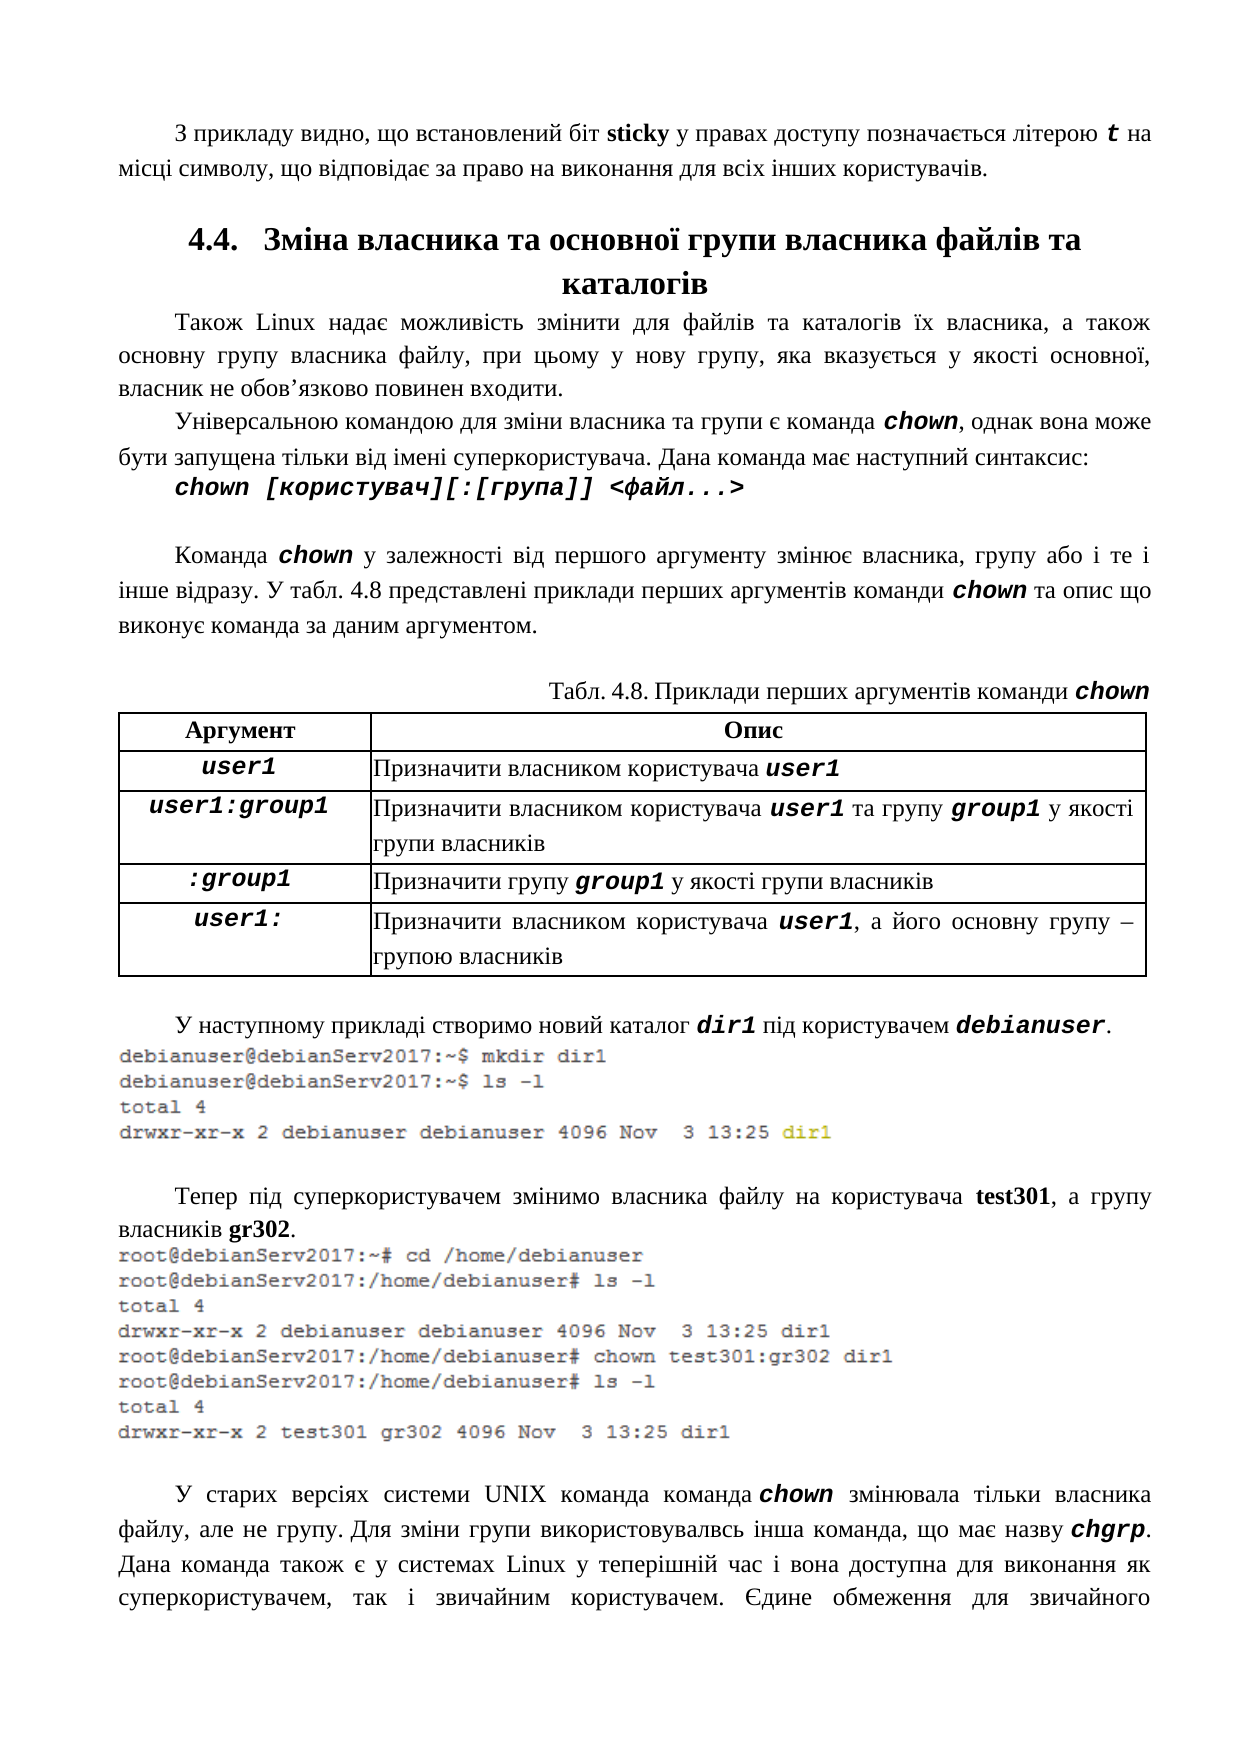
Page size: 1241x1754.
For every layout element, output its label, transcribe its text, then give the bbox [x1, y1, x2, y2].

subtitle Зміна власника та основної групи власника файлів та каталогів [118, 219, 1152, 302]
table_header Аргумент [120, 714, 370, 749]
text Універсальною командою для зміни власника та групи є команда chown, однак вона може бути запущена тільки від імені суперкористувача. Дана команда має наступний синтаксис: [118, 406, 1152, 470]
table_cell Призначити власником користувача user1 [372, 752, 1145, 789]
text Табл. 4.8. Приклади перших аргументів команди chown [118, 676, 1152, 707]
picture [118, 1045, 839, 1145]
table_cell Призначити власником користувача user1, а його основну групу – групою власників [372, 904, 1145, 975]
table_cell :group1 [120, 865, 370, 902]
text У наступному прикладі створимо новий каталог dir1 під користувачем debianuser. [118, 1010, 1152, 1041]
table_cell user1:group1 [120, 792, 370, 862]
table_header Опис [372, 714, 1145, 749]
text chown [користувач][:[група]] <файл...> [118, 474, 1152, 503]
picture [118, 1247, 897, 1443]
text Також Linux надає можливість змінити для файлів та каталогів їх власника, а також основну групу власника файлу, при цьому у нову групу, яка вказується у якості основної, власник не обов’язково повинен входити. [118, 307, 1152, 402]
table_cell user1 [120, 752, 370, 789]
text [118, 1479, 1152, 1611]
text Команда chown у залежності від першого аргументу змінює власника, групу або і те і інше відразу. У табл. 4.8 представлені приклади перших аргументів команди chown та опис що виконує команда за даним аргументом. [118, 540, 1152, 639]
table_cell Призначити власником користувача user1 та групу group1 у якості групи власників [372, 792, 1145, 862]
table_cell Призначити групу group1 у якості групи власників [372, 865, 1145, 902]
text Тепер під суперкористувачем змінимо власника файлу на користувача test301, а групу власників gr302. [118, 1181, 1152, 1243]
text З прикладу видно, що встановлений біт sticky у правах доступу позначається літерою t на місці символу, що відповідає за право на виконання для всіх інших користувачів. [118, 118, 1152, 182]
table_cell user1: [120, 904, 370, 975]
